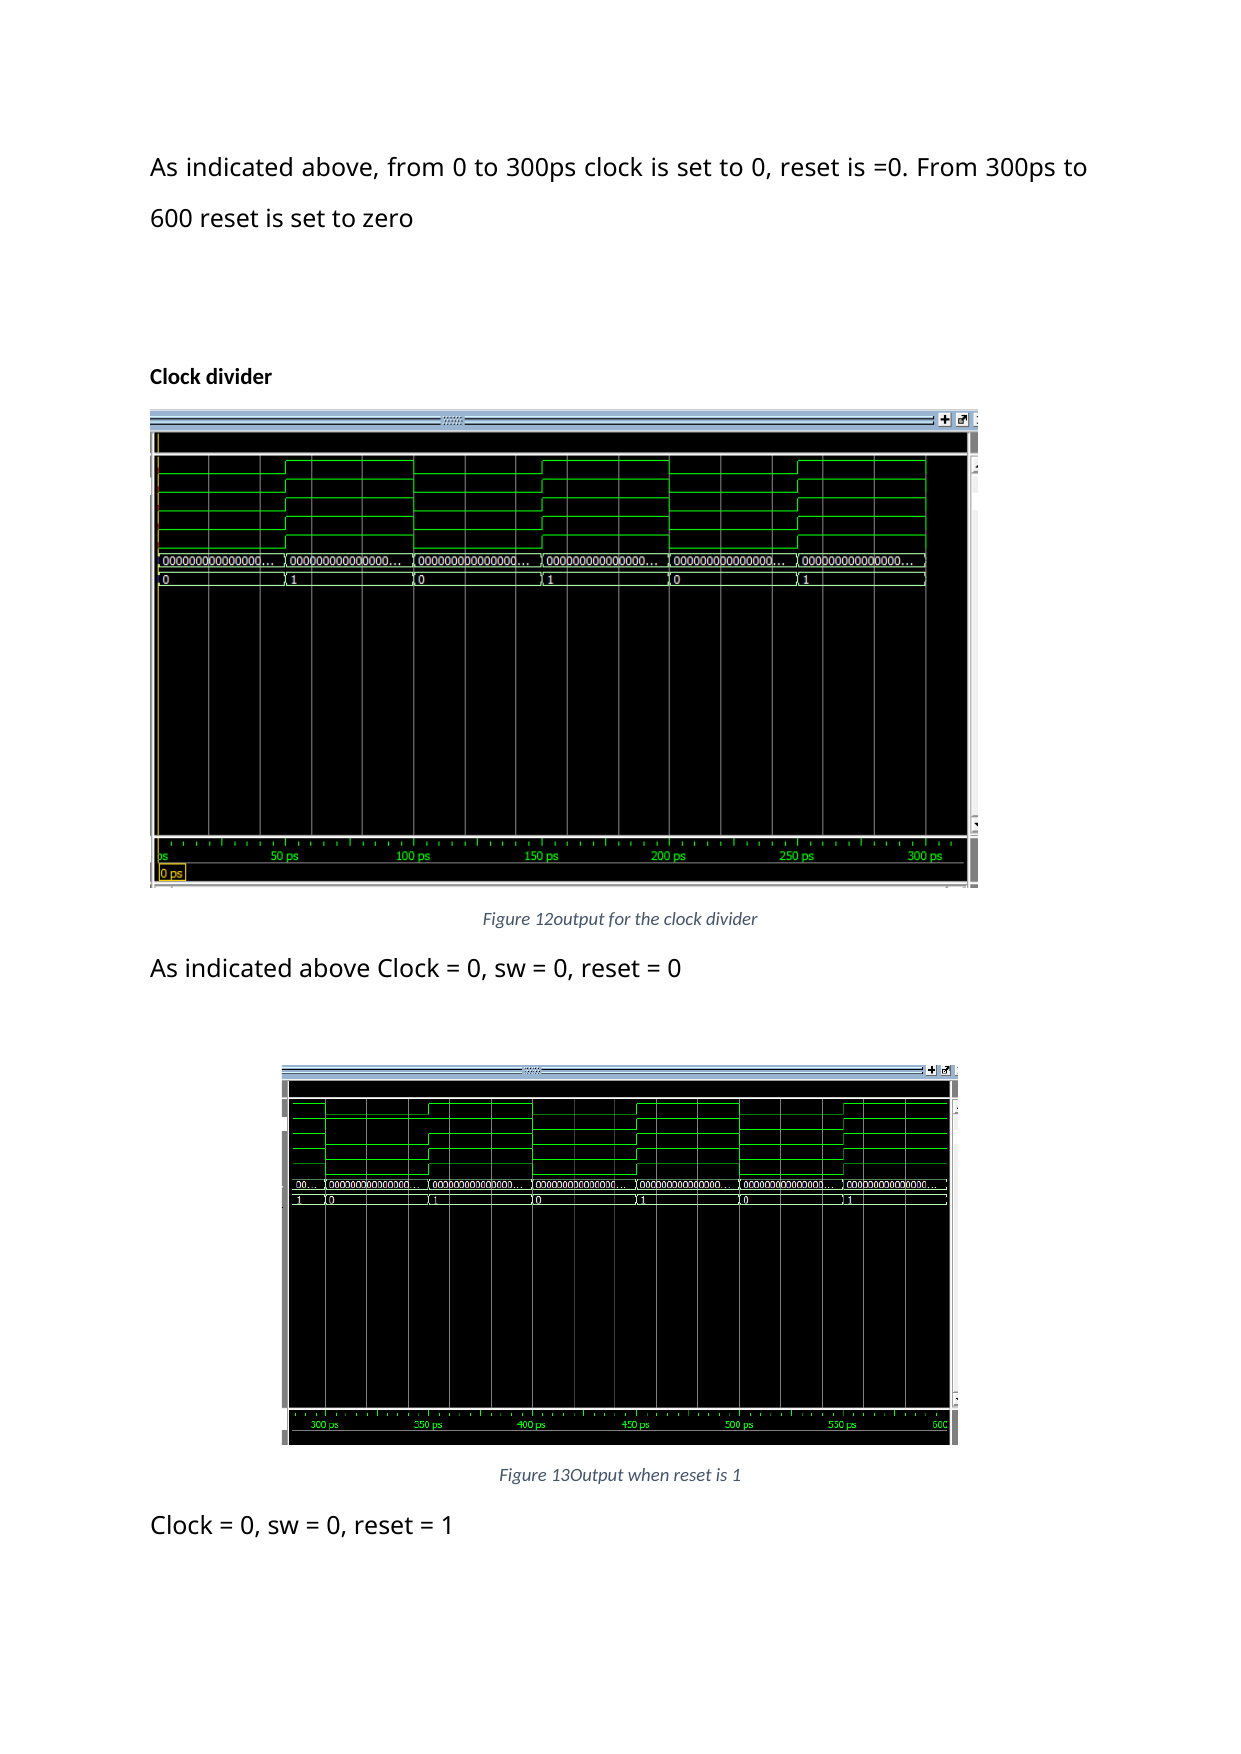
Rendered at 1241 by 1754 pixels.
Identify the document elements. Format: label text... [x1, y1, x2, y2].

text Figure 12output for the clock divider [150, 907, 1090, 929]
text Clock divider [150, 362, 1090, 391]
picture [150, 409, 978, 888]
text Figure 13Output when reset is 1 [150, 1463, 1090, 1486]
text As indicated above, from 0 to 300ps clock is set to 0, reset is =0. From 300ps to 600 reset is set to zero [150, 150, 1090, 235]
text Clock = 0, sw = 0, reset = 1 [150, 1507, 1090, 1541]
picture [281, 1065, 958, 1445]
text As indicated above Clock = 0, sw = 0, reset = 0 [150, 950, 1090, 984]
